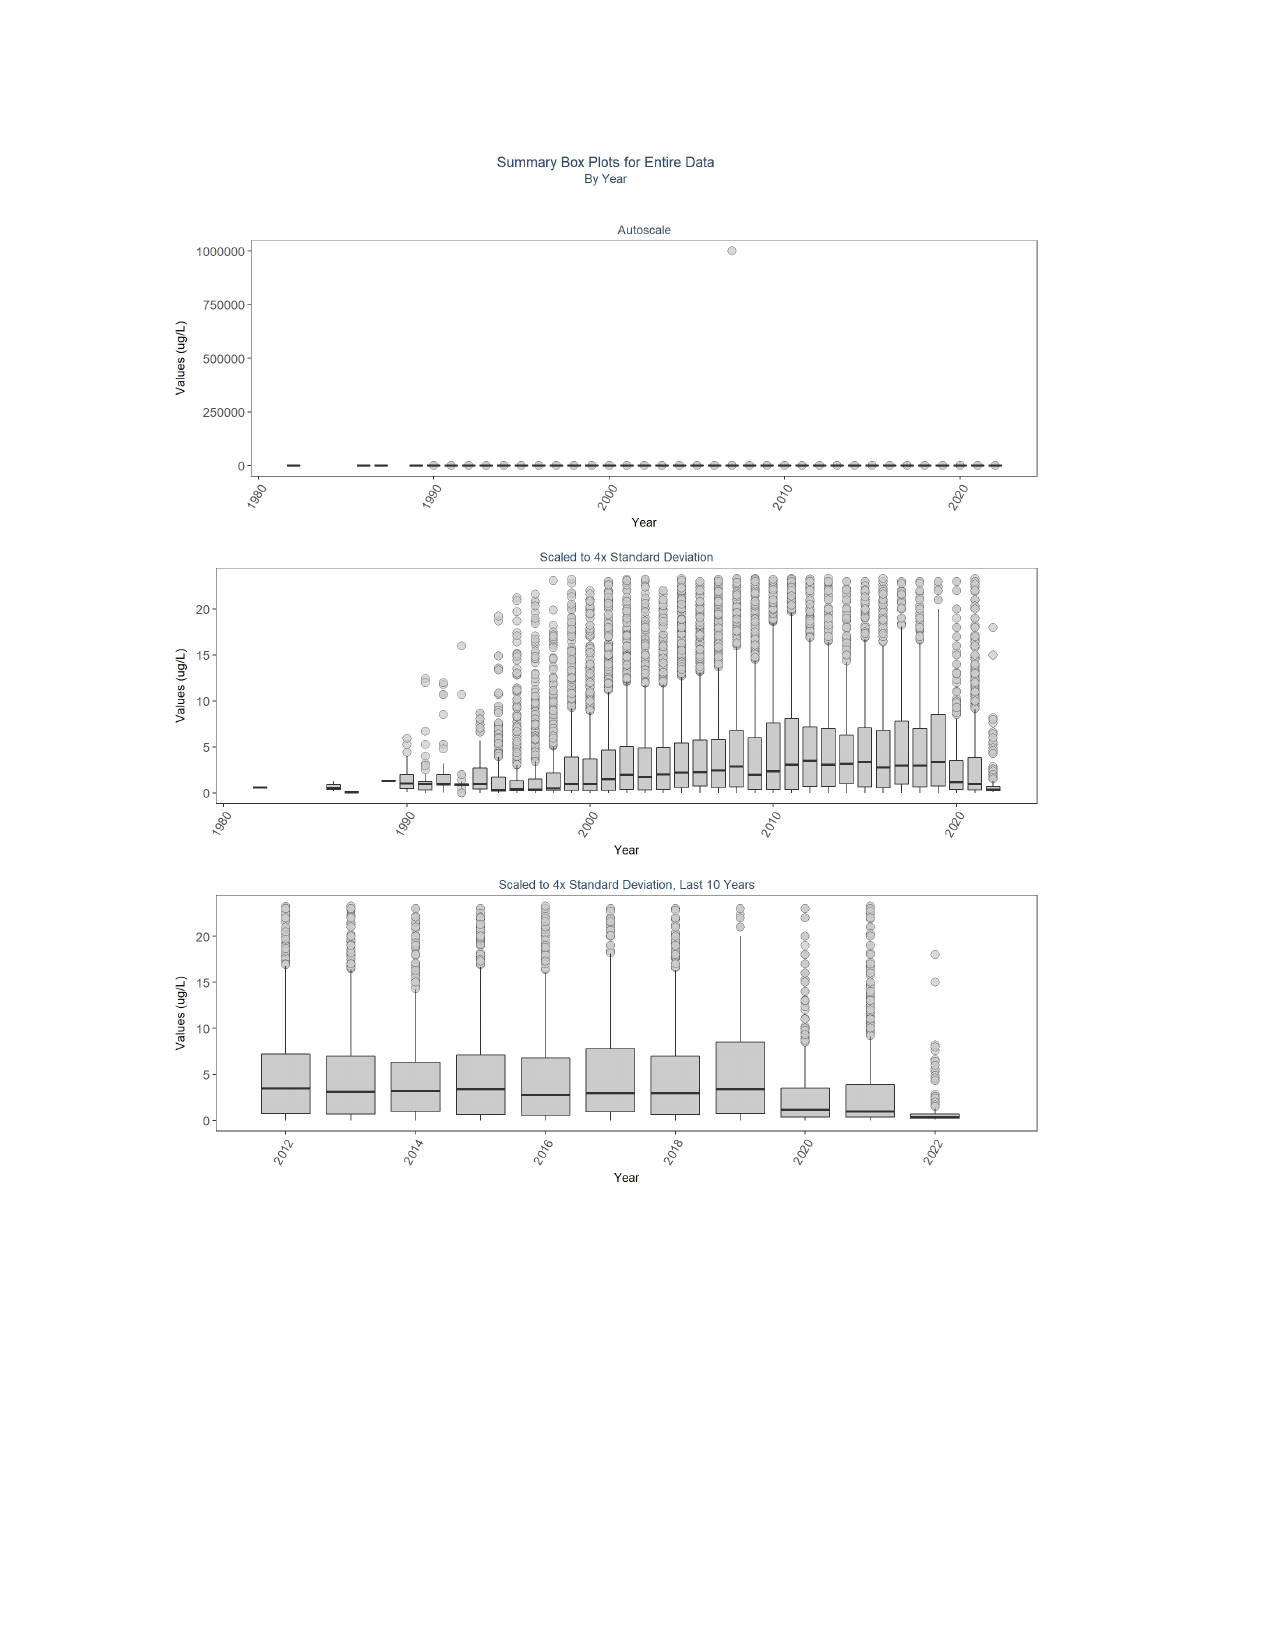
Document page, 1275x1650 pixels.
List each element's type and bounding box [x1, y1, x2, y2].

picture [168, 150, 1044, 1200]
